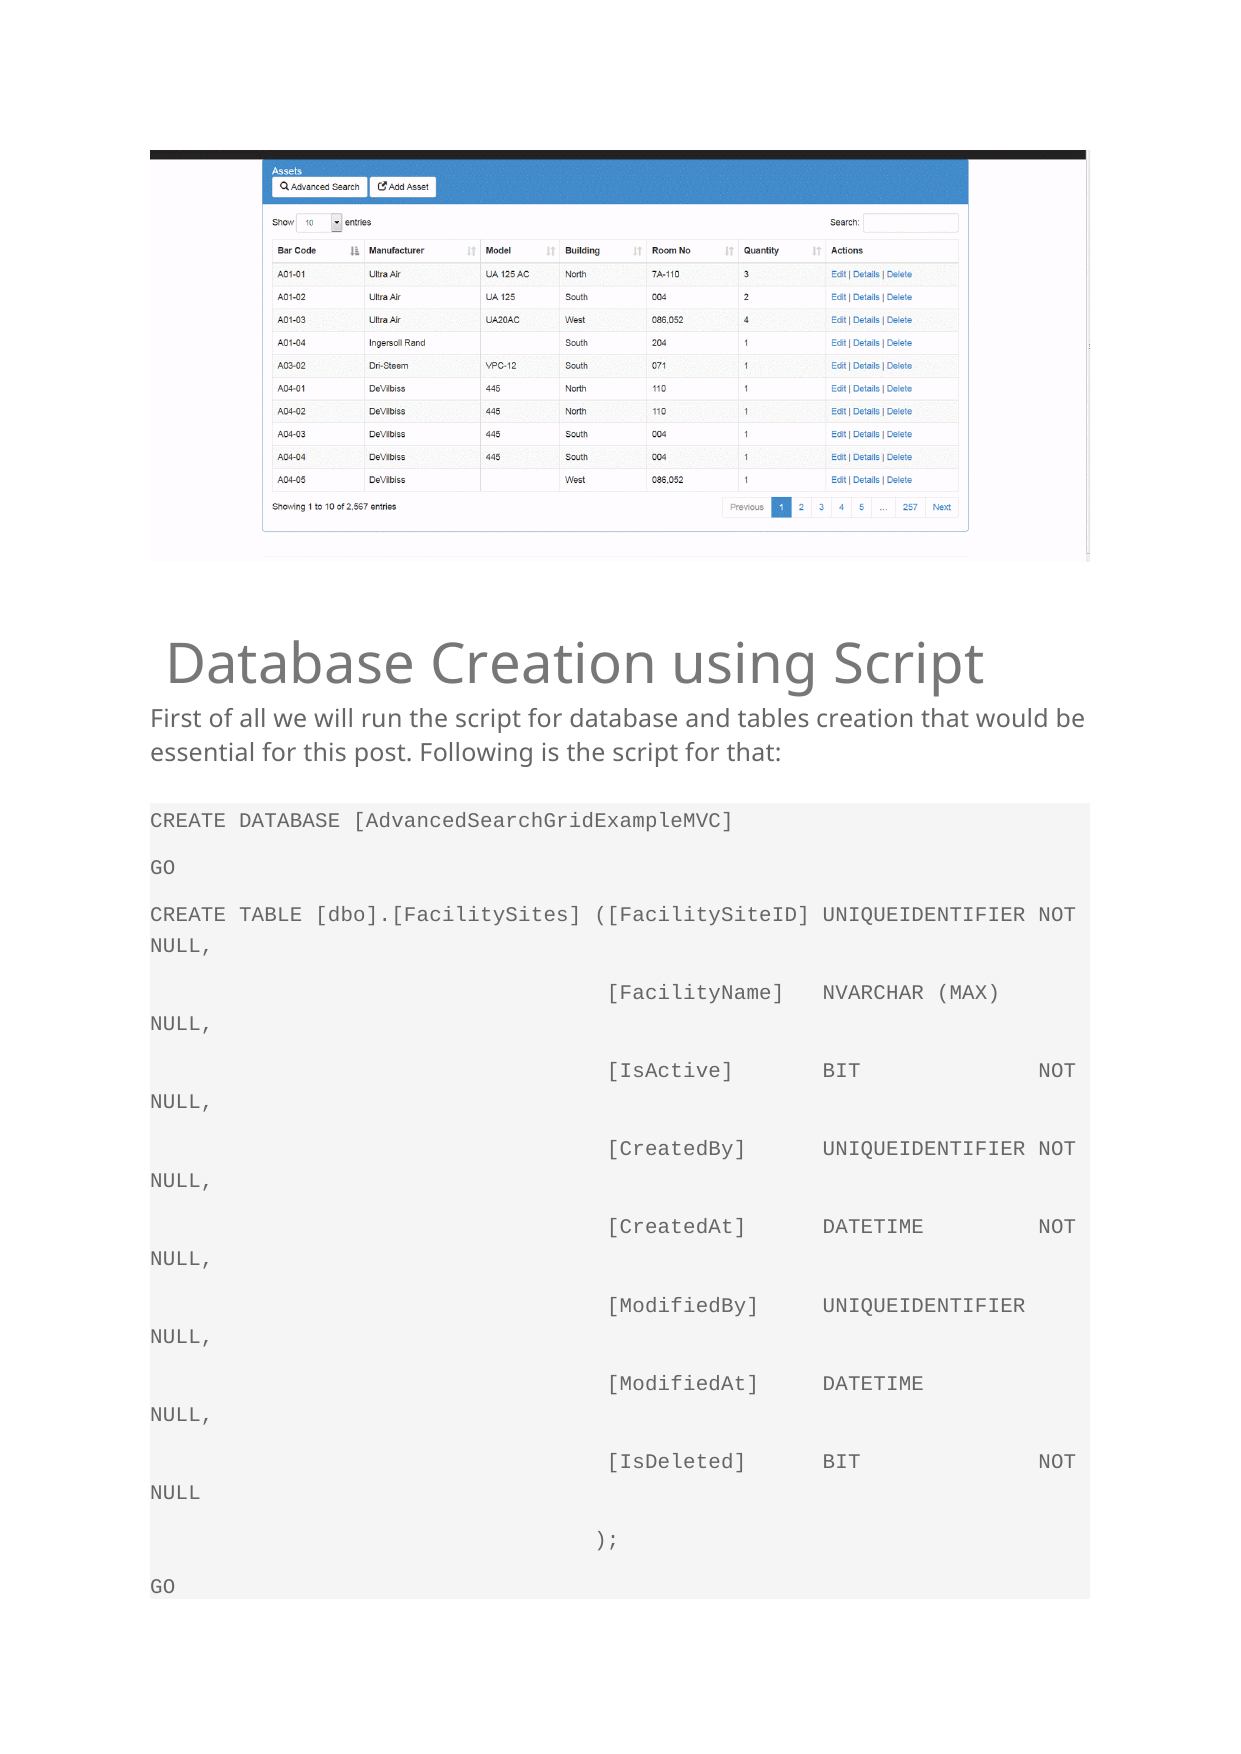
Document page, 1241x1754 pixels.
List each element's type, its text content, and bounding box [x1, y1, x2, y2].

text [ModifiedAt] DATETIME NULL, [150, 1365, 1090, 1428]
text CREATE DATABASE [AdvancedSearchGridExampleMVC] [150, 803, 1090, 834]
text [ModifiedBy] UNIQUEIDENTIFIER NULL, [150, 1287, 1090, 1349]
text [FacilityName] NVARCHAR (MAX) NULL, [150, 974, 1090, 1037]
text First of all we will run the script for database and tables creation that would be essential for this post. Following is the script for that: [150, 701, 1090, 769]
text ); [150, 1521, 1090, 1553]
text [IsDeleted] BIT NOT NULL [150, 1443, 1090, 1506]
picture [150, 150, 1091, 562]
text [CreatedAt] DATETIME NOT NULL, [150, 1209, 1090, 1271]
text [CreatedBy] UNIQUEIDENTIFIER NOT NULL, [150, 1131, 1090, 1193]
text GO [150, 849, 1090, 881]
text [IsActive] BIT NOT NULL, [150, 1053, 1090, 1115]
text Database Creation using Script [150, 624, 1090, 701]
text CREATE TABLE [dbo].[FacilitySites] ([FacilitySiteID] UNIQUEIDENTIFIER NOT NULL, [150, 896, 1090, 959]
text GO [150, 1568, 1090, 1599]
